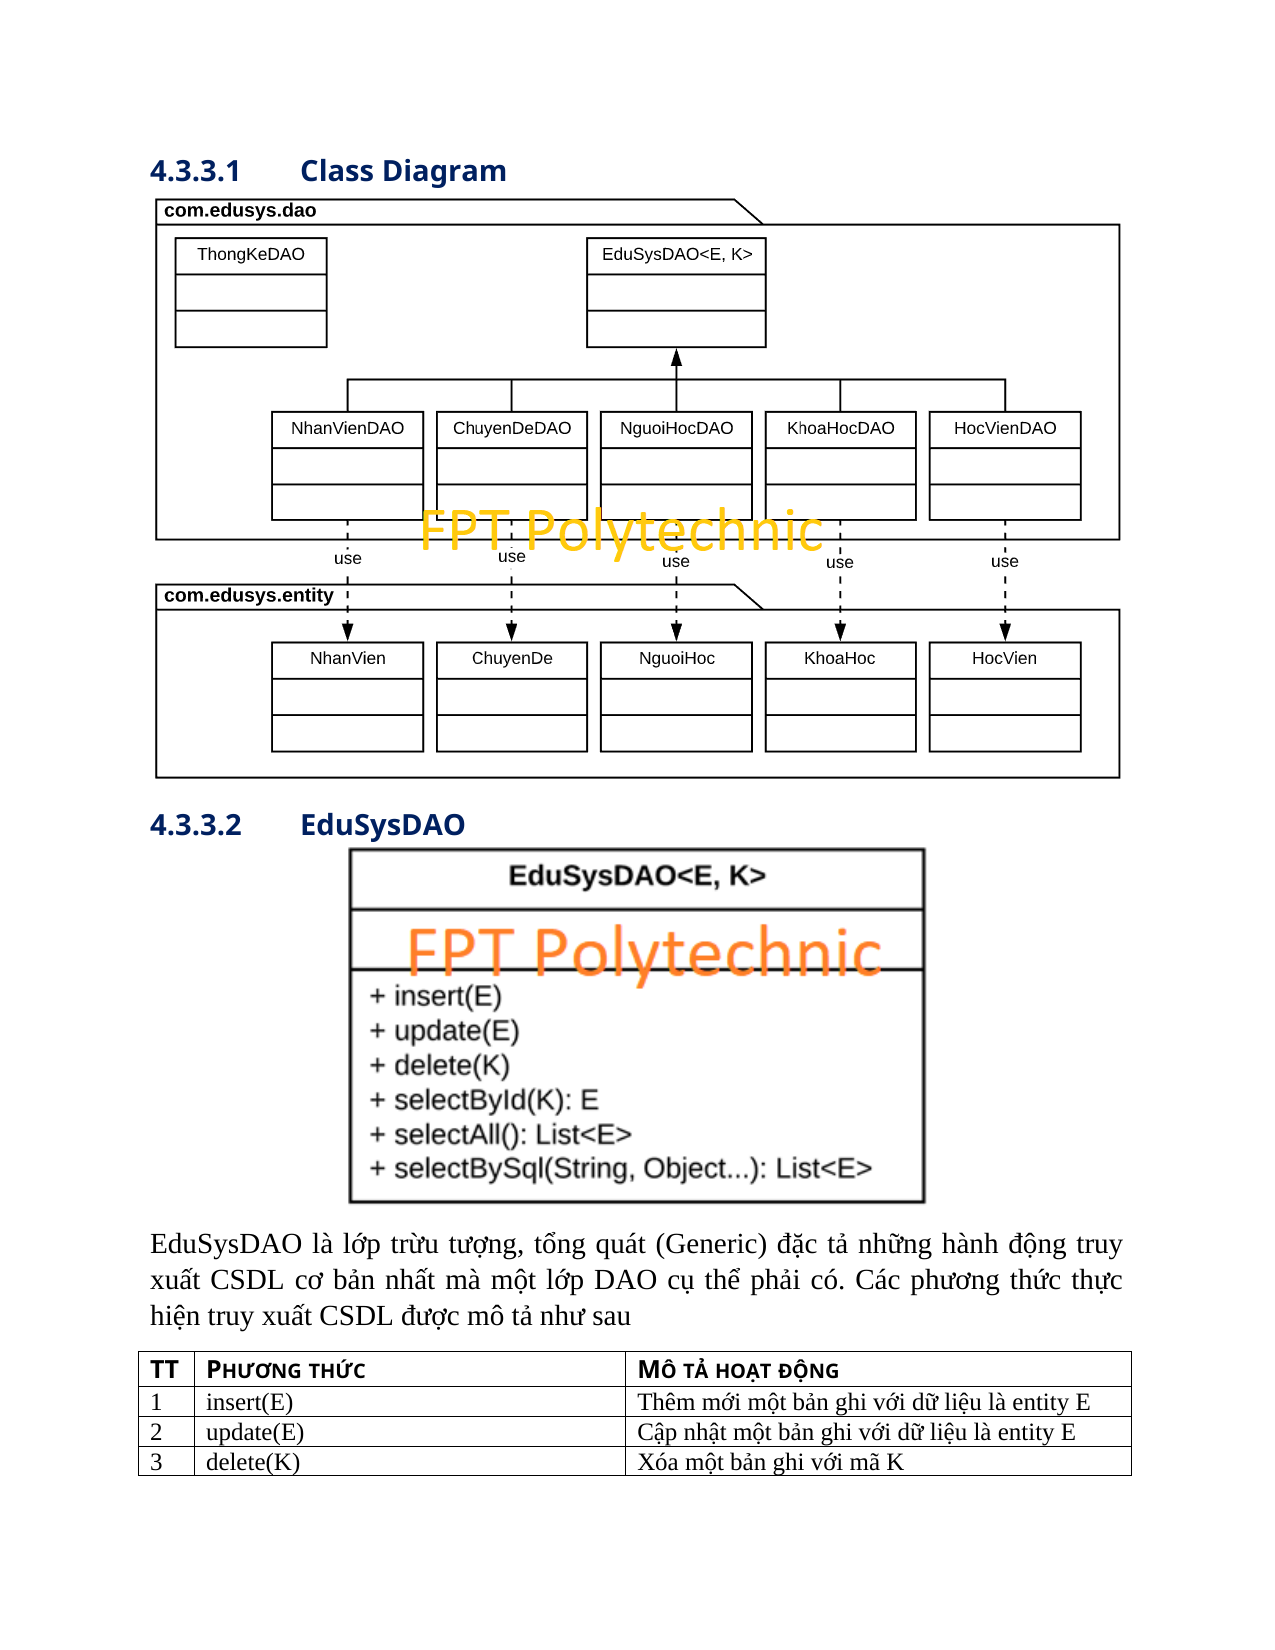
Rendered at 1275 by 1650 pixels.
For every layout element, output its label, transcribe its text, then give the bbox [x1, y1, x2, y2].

table_cell update(E) [195, 1417, 625, 1446]
table_header TT [139, 1352, 194, 1386]
subtitle EduSysDAO [150, 804, 1125, 844]
table_header Phương thức [195, 1352, 625, 1386]
table_cell 2 [139, 1417, 194, 1446]
text EduSysDAO là lớp trừu tượng, tổng quát (Generic) đặc tả những hành động truy xuất CSDL cơ bản nhất mà một lớp DAO cụ thể phải có. Các phương thức thực hiện truy xuất CSDL được mô tả như sau [150, 1226, 1125, 1332]
table_cell Xóa một bản ghi với mã K [626, 1447, 1131, 1475]
table_cell delete(K) [195, 1447, 625, 1475]
table_cell 3 [139, 1447, 194, 1475]
table_cell insert(E) [195, 1387, 625, 1416]
table_header Mô tả hoạt động [626, 1352, 1131, 1386]
picture [150, 192, 1125, 785]
table_cell Thêm mới một bản ghi với dữ liệu là entity E [626, 1387, 1131, 1416]
subtitle Class Diagram [150, 150, 1125, 190]
table_cell Cập nhật một bản ghi với dữ liệu là entity E [626, 1417, 1131, 1446]
picture [347, 847, 928, 1207]
table_cell 1 [139, 1387, 194, 1416]
